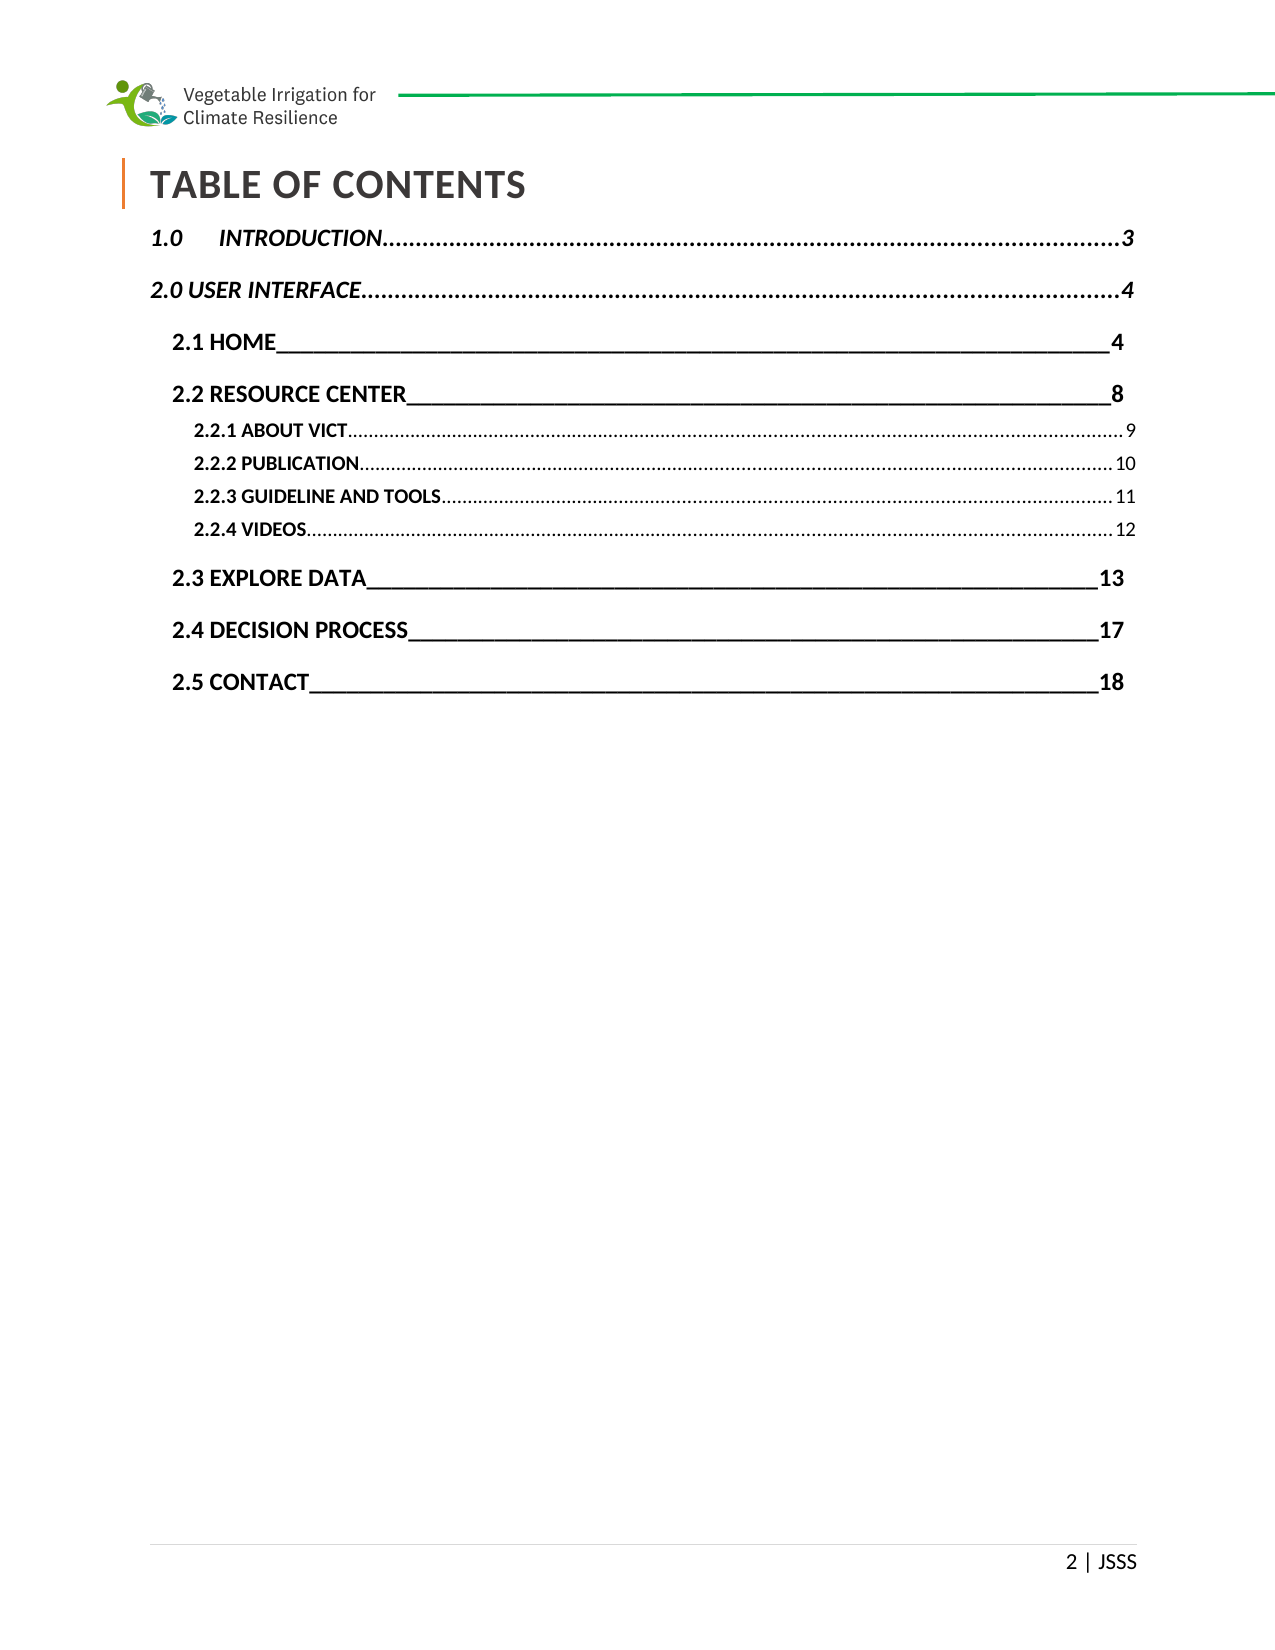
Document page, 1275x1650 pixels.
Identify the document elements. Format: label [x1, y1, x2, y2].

picture [103, 78, 384, 130]
